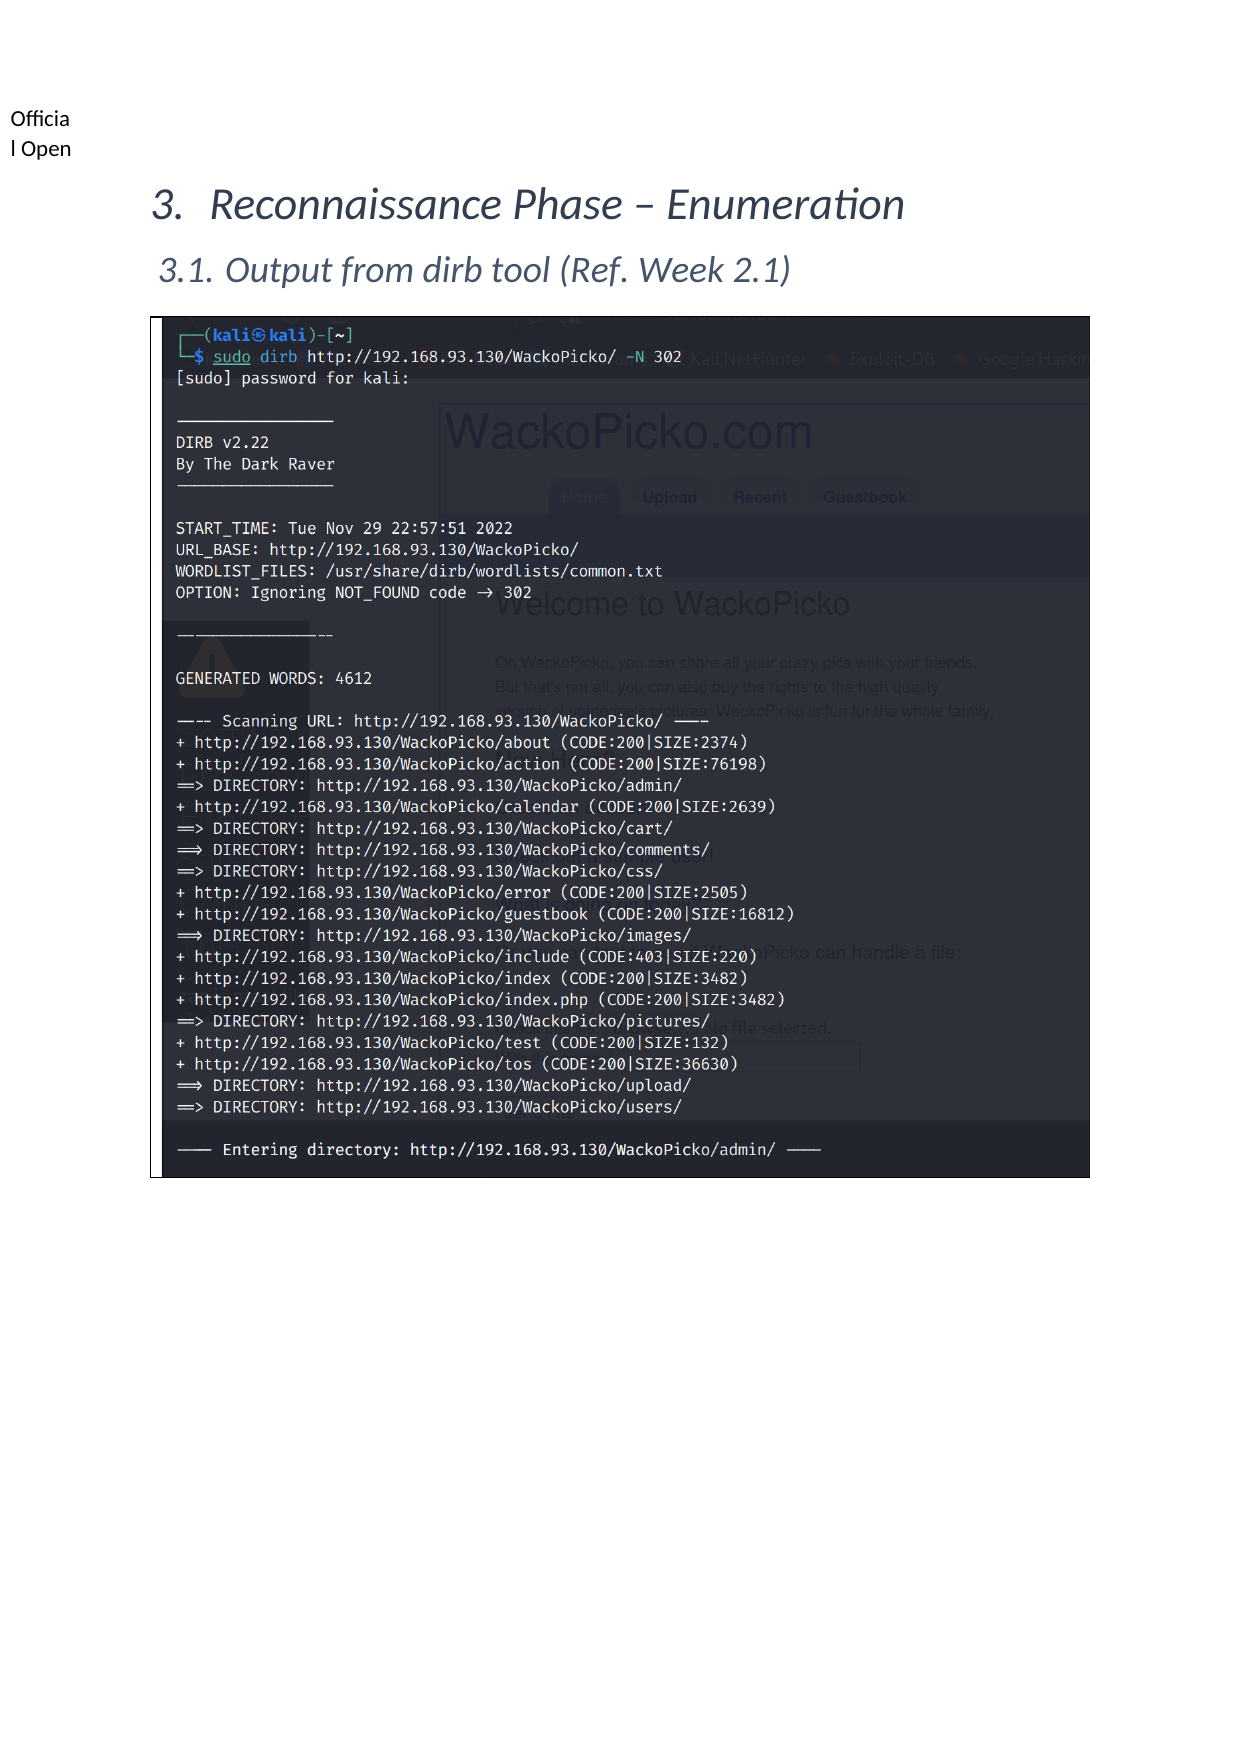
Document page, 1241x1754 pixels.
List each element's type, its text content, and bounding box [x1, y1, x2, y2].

table_header [151, 318, 161, 1177]
subtitle Output from dirb tool (Ref. Week 2.1) [157, 246, 1090, 291]
picture [161, 317, 1090, 1177]
subtitle Reconnaissance Phase – Enumeration [150, 175, 1090, 231]
